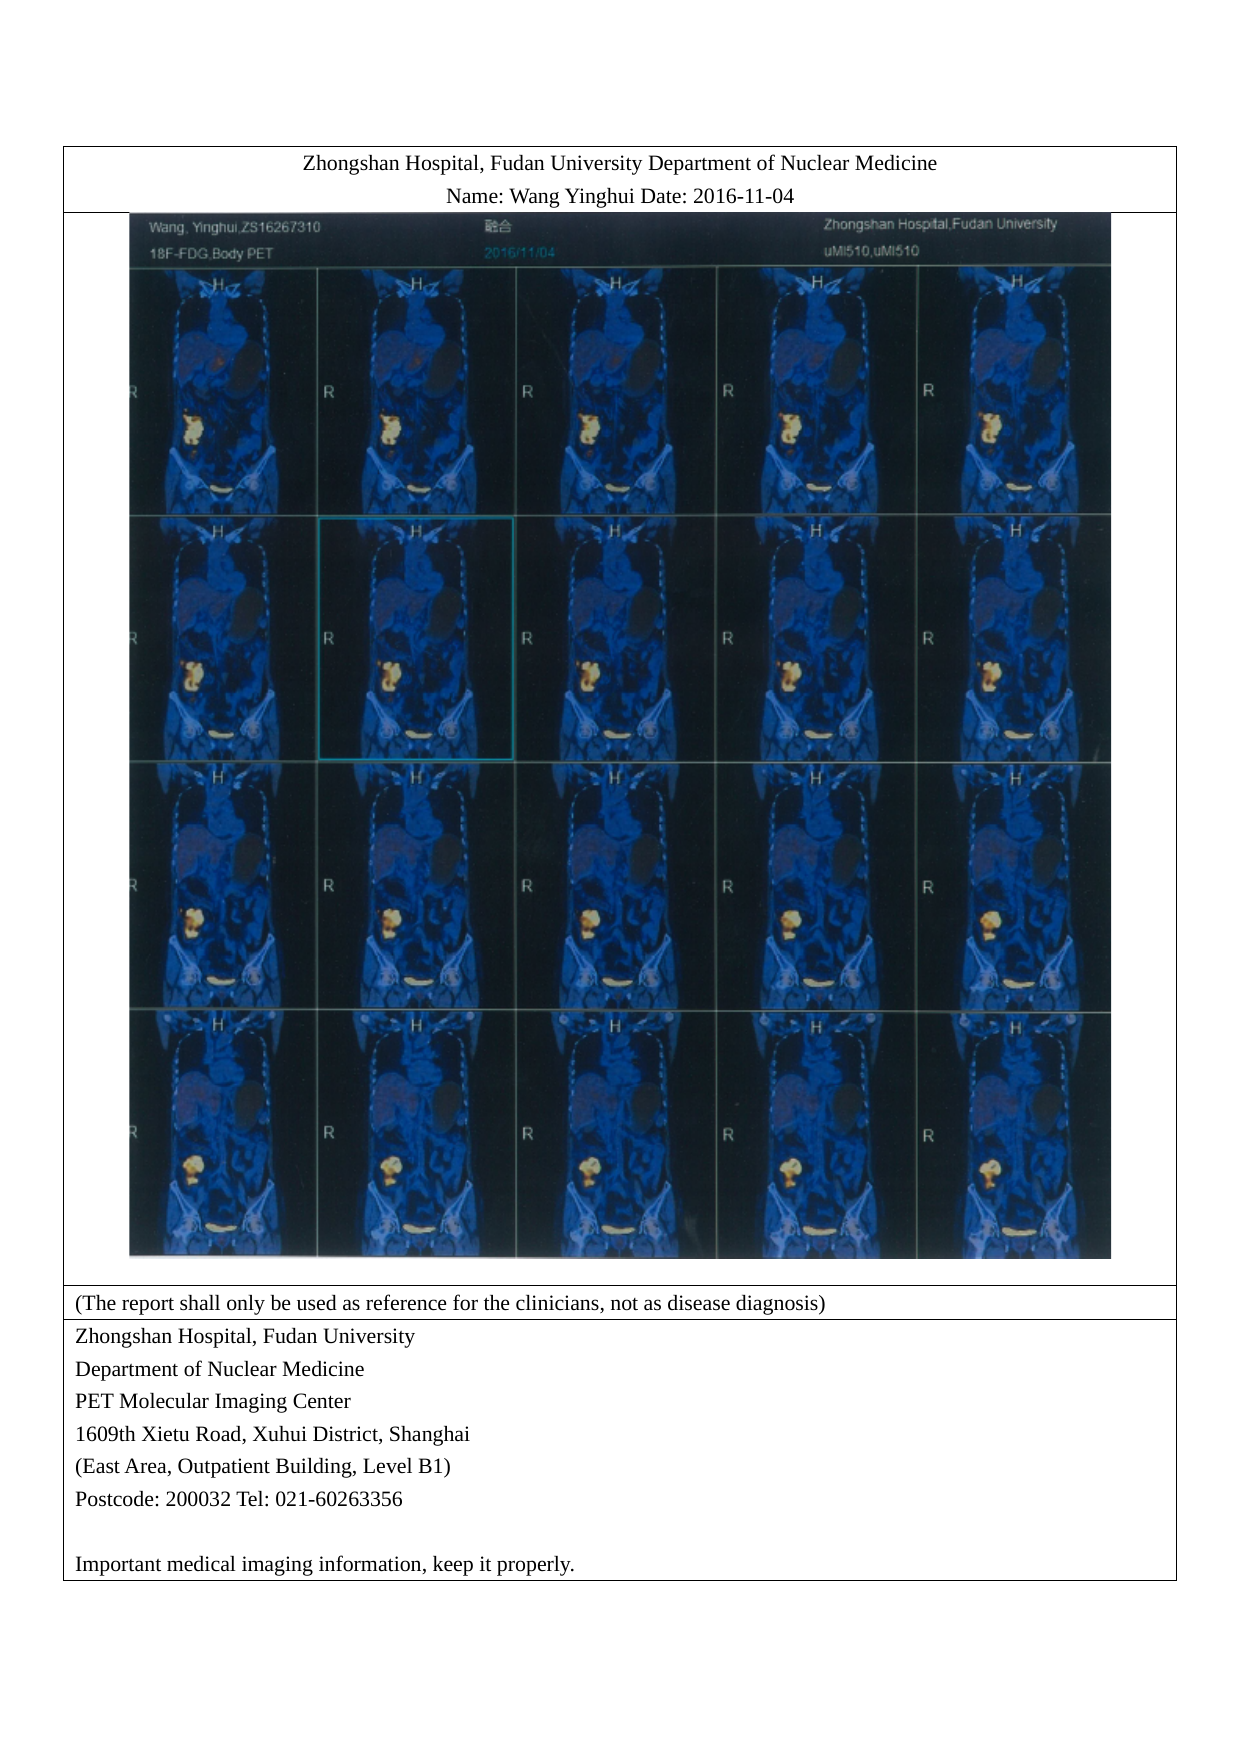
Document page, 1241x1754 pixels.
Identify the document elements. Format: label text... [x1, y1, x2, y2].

table_cell [64, 213, 1176, 1285]
table_cell Zhongshan Hospital, Fudan University Department of Nuclear Medicine PET Molecular Imaging Center 1609th Xietu Road, Xuhui District, Shanghai (East Area, Outpatient Building, Level B1) Postcode: 200032 Tel: 021-60263356 Important medical imaging information, keep it properly. [64, 1320, 1176, 1580]
table_header Zhongshan Hospital, Fudan University Department of Nuclear Medicine Name: Wang Yinghui Date: 2016-11-04 [64, 147, 1176, 212]
table_cell (The report shall only be used as reference for the clinicians, not as disease diagnosis) [64, 1286, 1176, 1319]
picture [129, 212, 1112, 1259]
